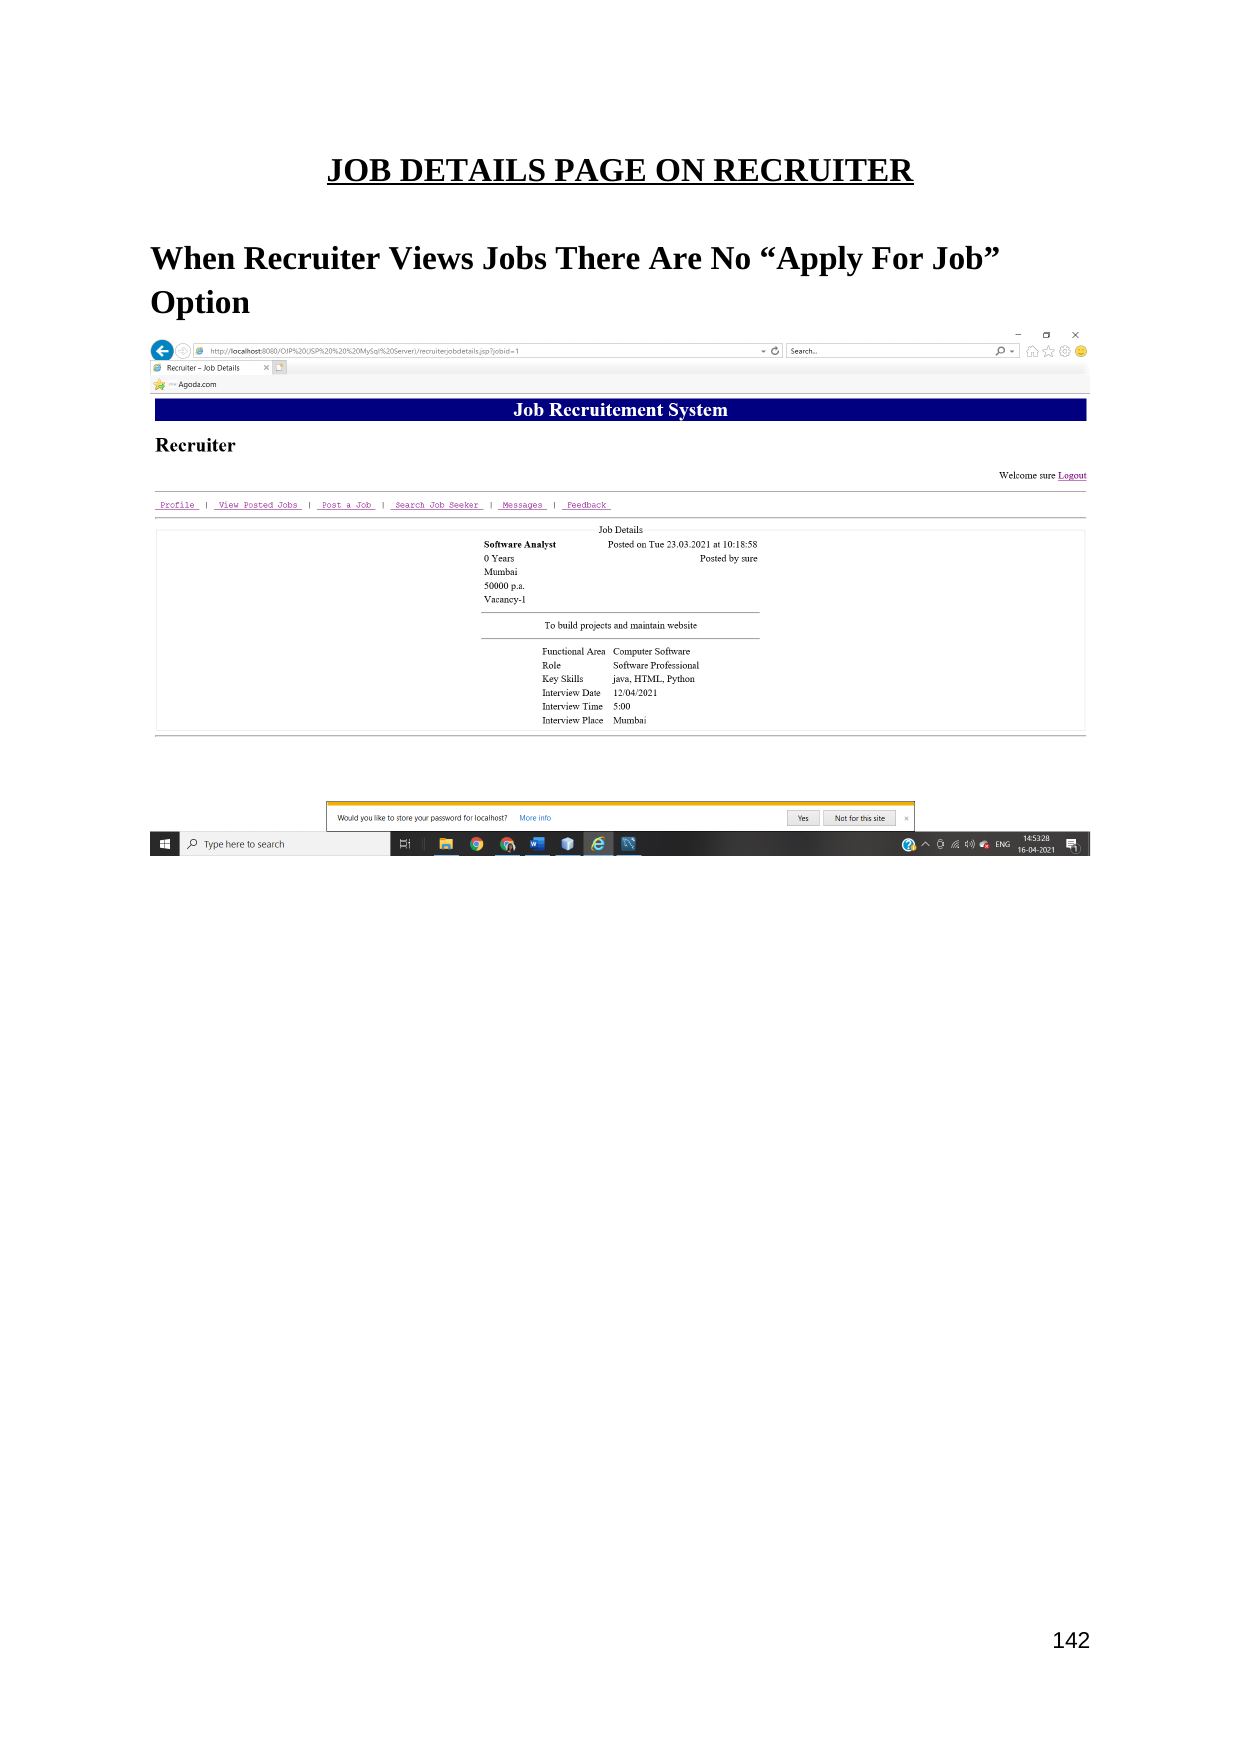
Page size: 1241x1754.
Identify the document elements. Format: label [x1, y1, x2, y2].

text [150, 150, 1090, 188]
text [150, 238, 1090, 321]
picture [157, 347, 168, 355]
picture [150, 326, 1091, 856]
